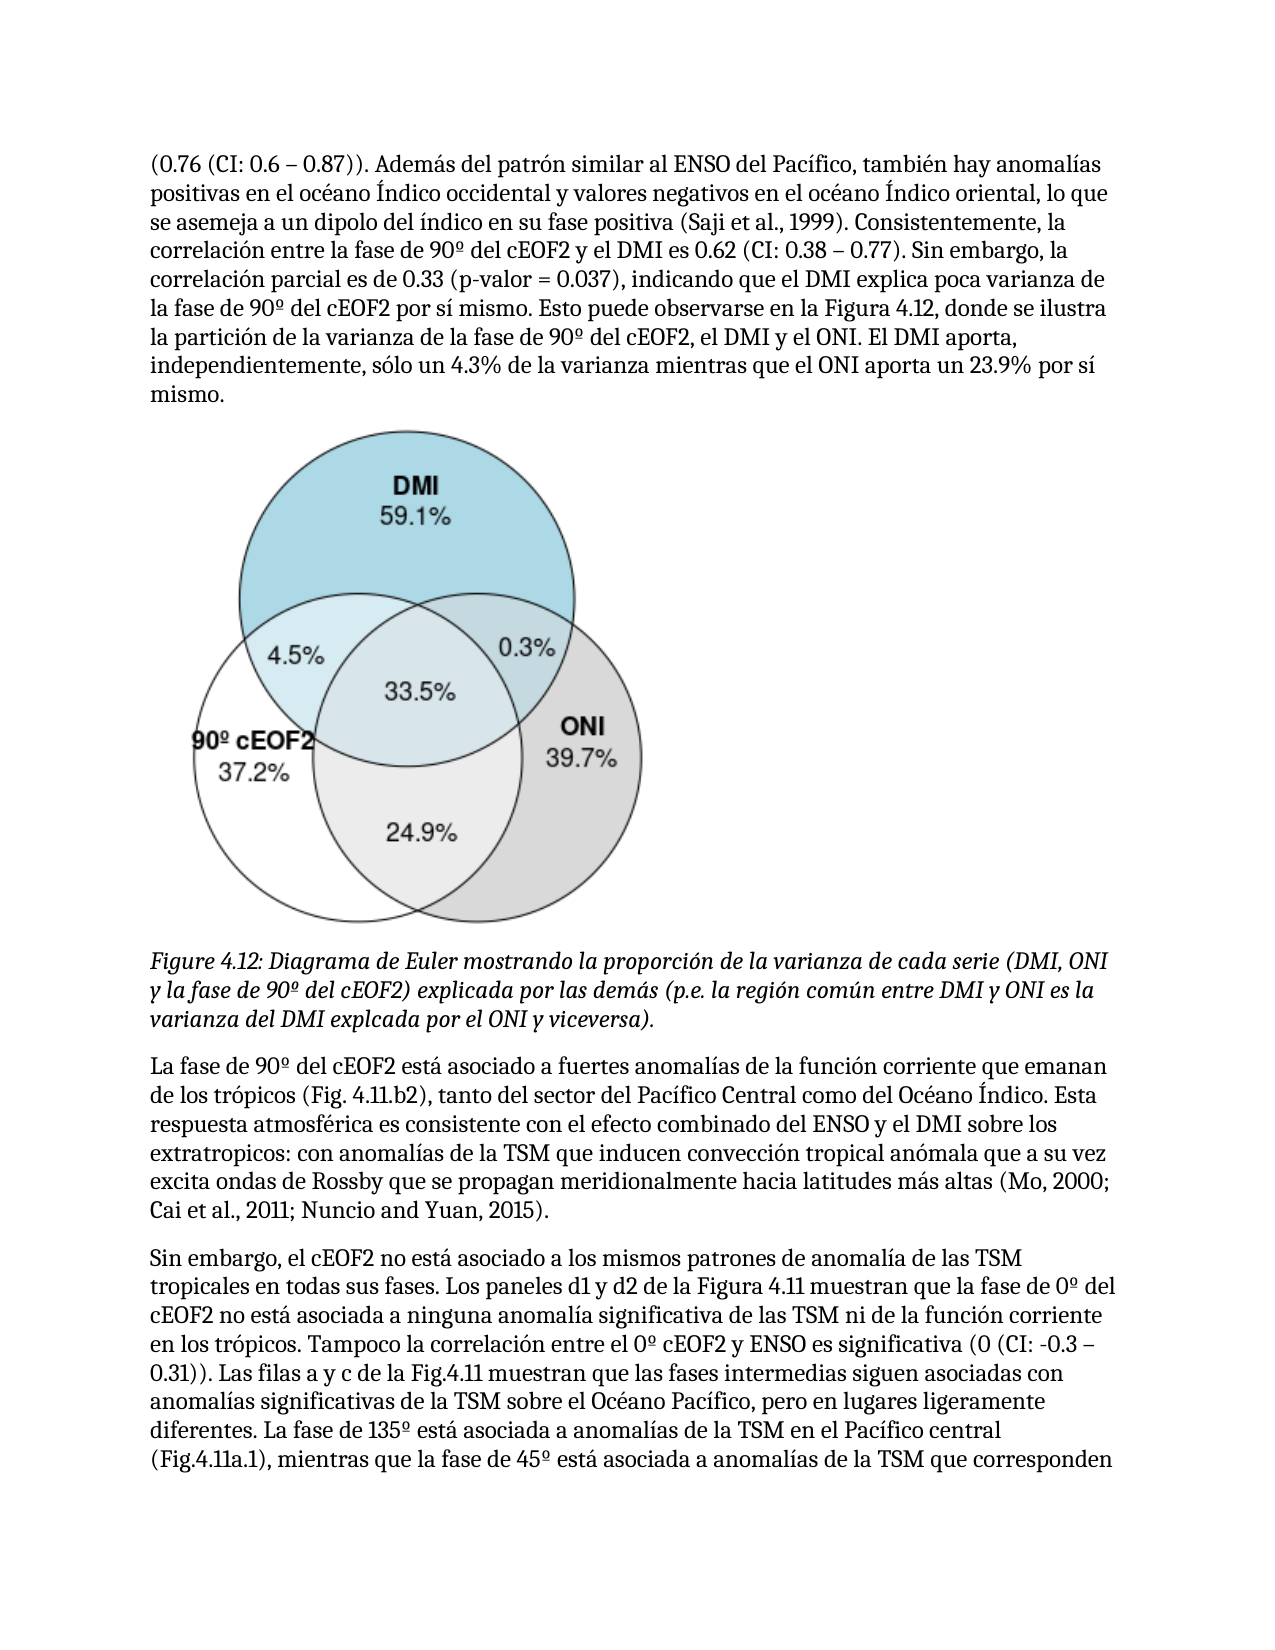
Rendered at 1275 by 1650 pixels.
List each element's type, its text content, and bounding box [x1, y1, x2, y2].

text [150, 1243, 1125, 1473]
picture [168, 427, 668, 927]
text La fase de 90º del cEOF2 está asociado a fuertes anomalías de la función corriente que emanan de los trópicos (Fig. 4.11.b2), tanto del sector del Pacífico Central como del Océano Índico. Esta respuesta atmosférica es consistente con el efecto combinado del ENSO y el DMI sobre los extratropicos: con anomalías de la TSM que inducen convección tropical anómala que a su vez excita ondas de Rossby que se propagan meridionalmente hacia latitudes más altas (Mo, 2000; Cai et al., 2011; Nuncio and Yuan, 2015). [150, 1052, 1125, 1225]
text Figure 4.12: Diagrama de Euler mostrando la proporción de la varianza de cada serie (DMI, ONI y la fase de 90º del cEOF2) explicada por las demás (p.e. la región común entre DMI y ONI es la varianza del DMI explcada por el ONI y viceversa). [150, 947, 1125, 1033]
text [150, 150, 1125, 409]
